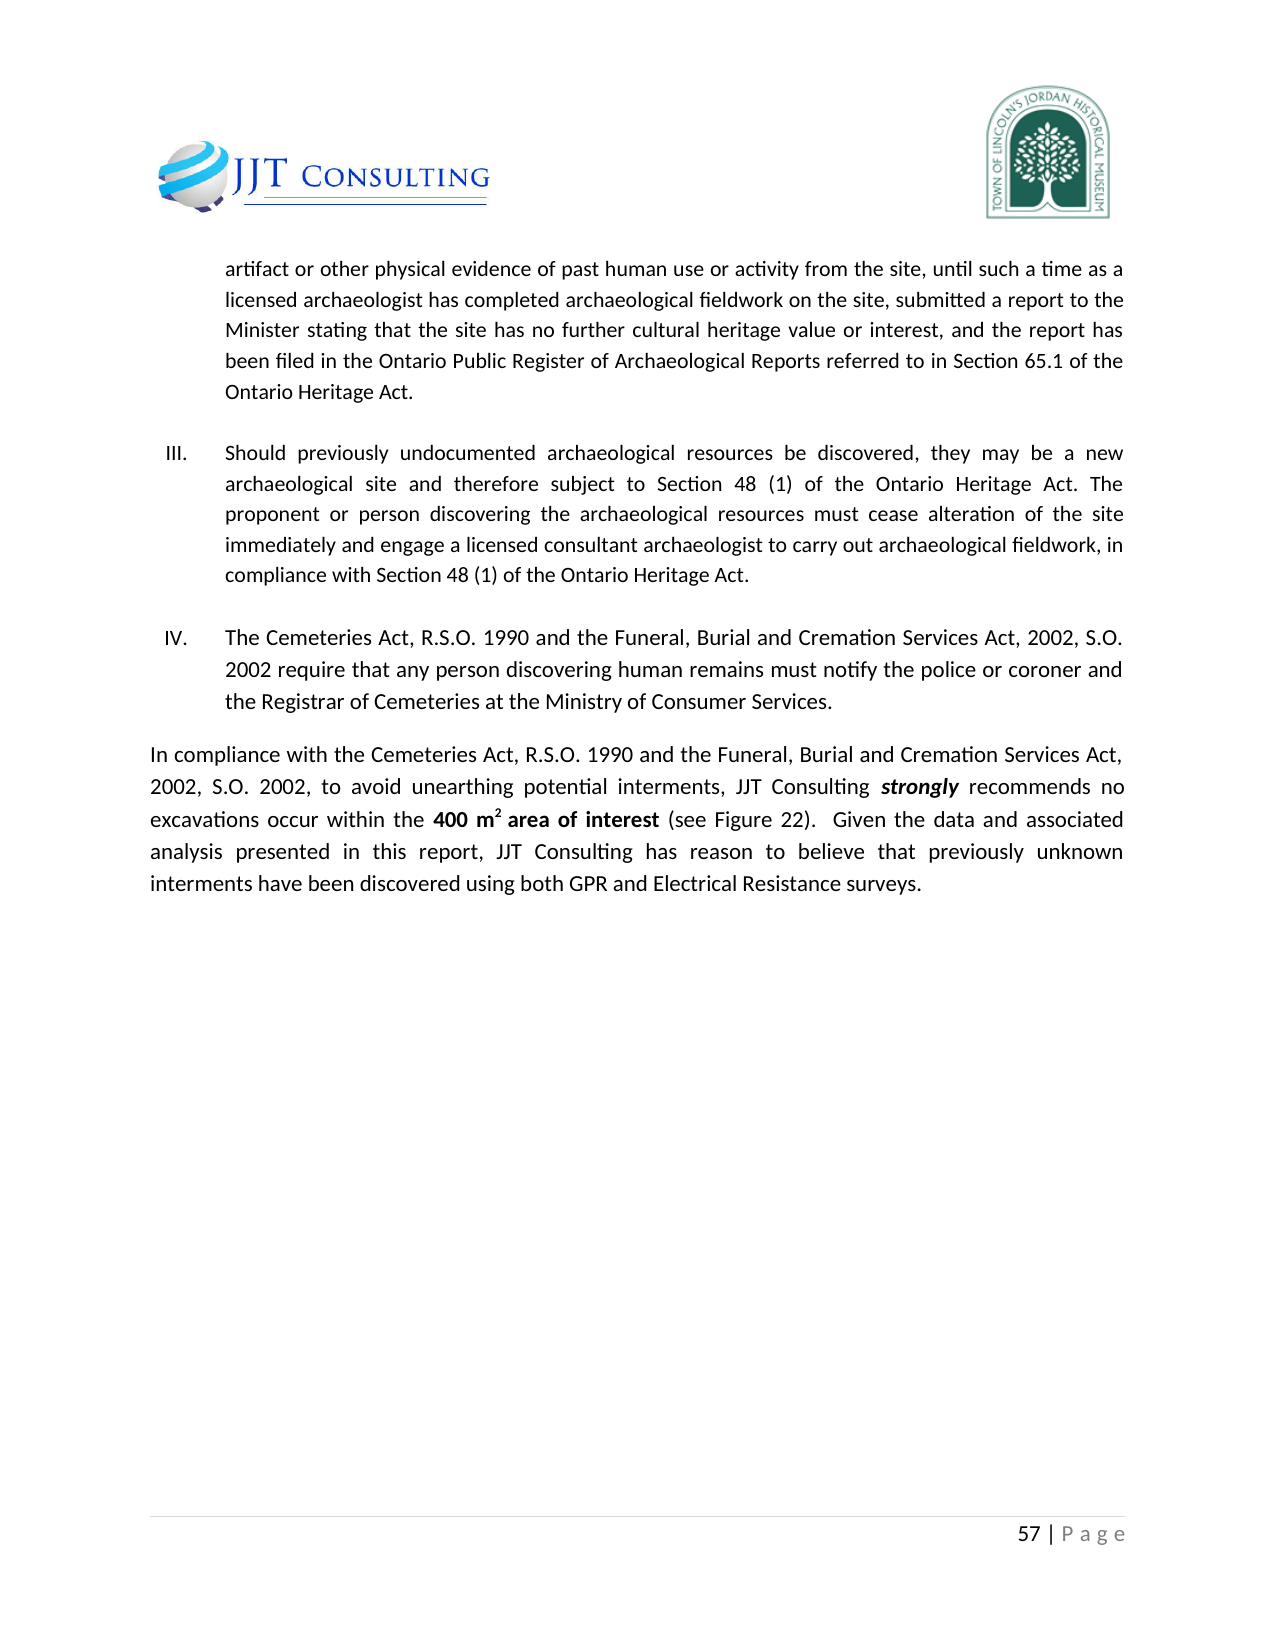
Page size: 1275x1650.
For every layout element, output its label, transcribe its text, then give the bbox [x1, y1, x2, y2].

list Should previously undocumented archaeological resources be discovered, they may be a new archaeological site and therefore subject to Section 48 (1) of the Ontario Heritage Act. The proponent or person discovering the archaeological resources must cease alteration of the site immediately and engage a licensed consultant archaeologist to carry out archaeological fieldwork, in compliance with Section 48 (1) of the Ontario Heritage Act. [187, 439, 1125, 588]
picture [150, 130, 504, 228]
text In compliance with the Cemeteries Act, R.S.O. 1990 and the Funeral, Burial and Cremation Services Act, 2002, S.O. 2002, to avoid unearthing potential interments, JJT Consulting strongly recommends no excavations occur within the 400 m2 area of interest (see Figure 22). Given the data and associated analysis presented in this report, JJT Consulting has reason to believe that previously unknown interments have been discovered using both GPR and Electrical Resistance surveys. [150, 740, 1125, 897]
list The Cemeteries Act, R.S.O. 1990 and the Funeral, Burial and Cremation Services Act, 2002, S.O. 2002 require that any person discovering human remains must notify the police or coroner and the Registrar of Cemeteries at the Ministry of Consumer Services. [187, 623, 1125, 715]
